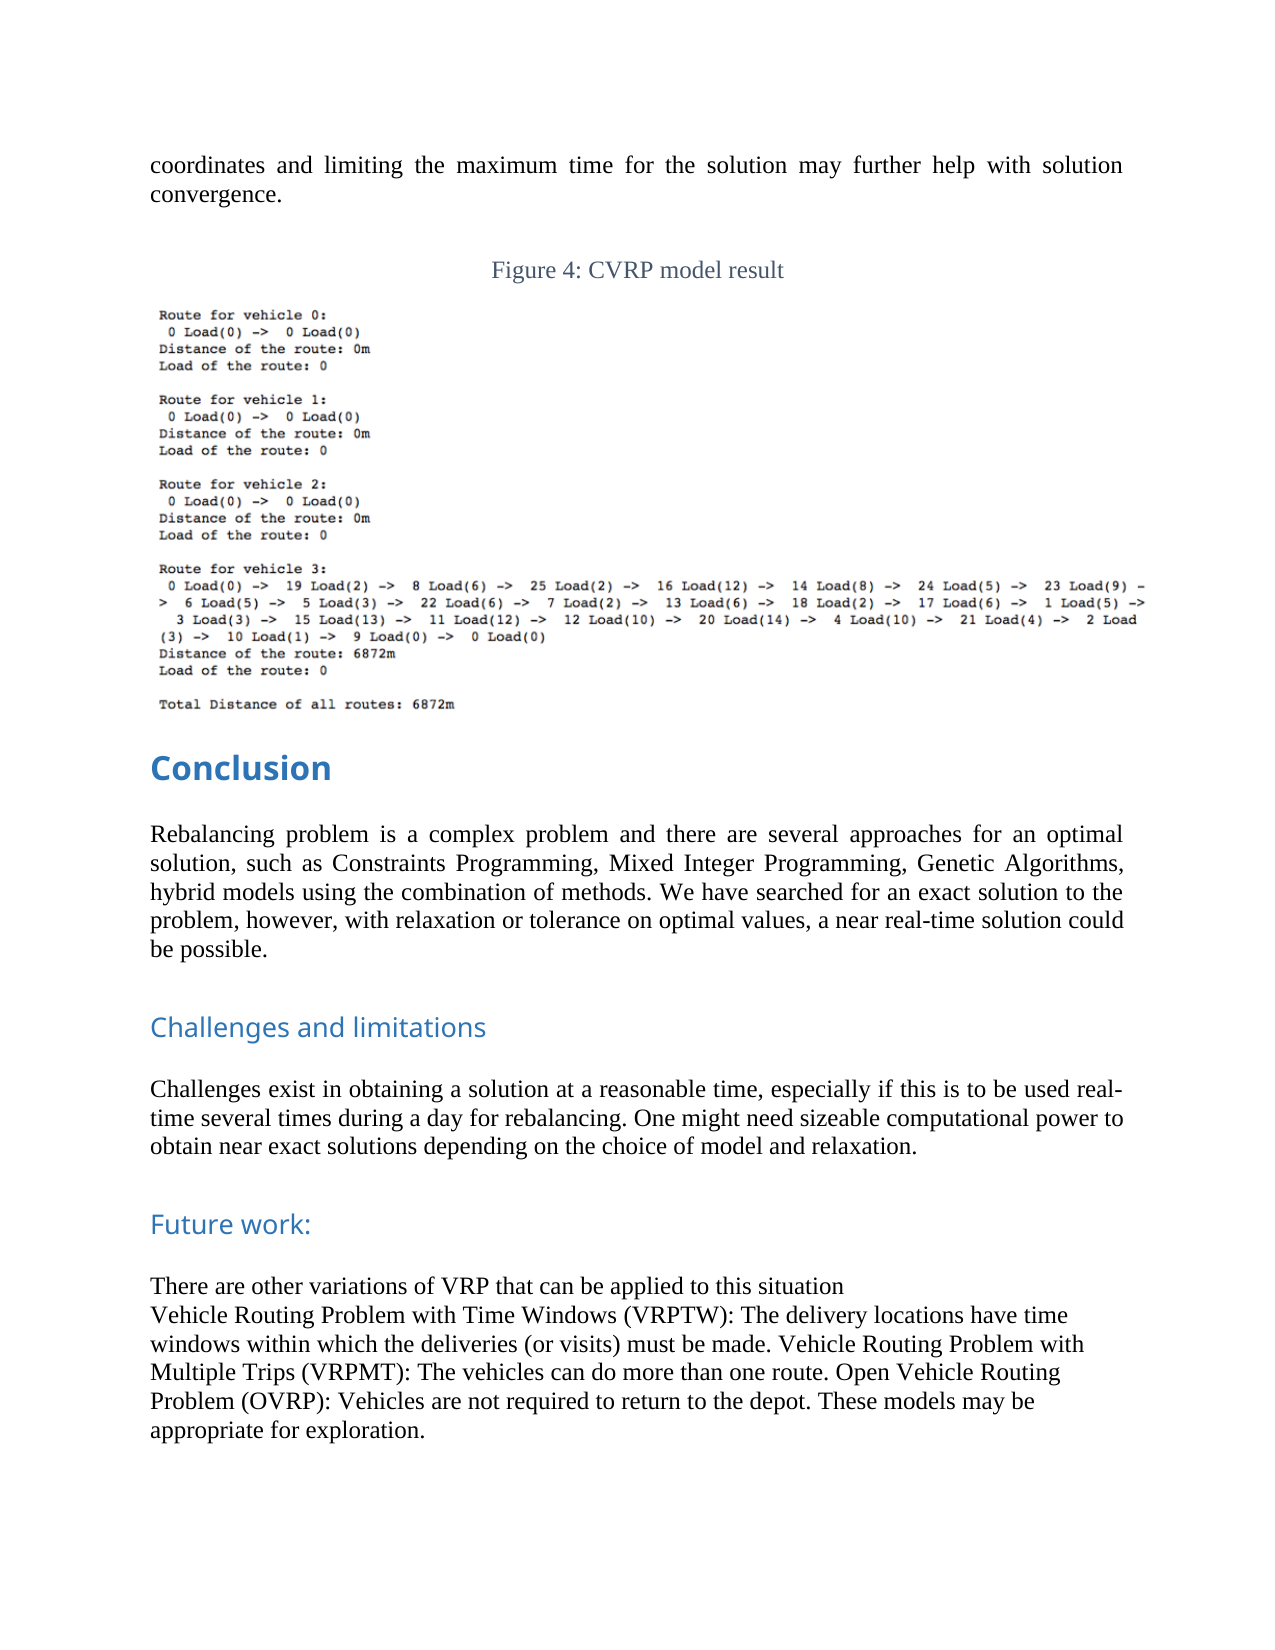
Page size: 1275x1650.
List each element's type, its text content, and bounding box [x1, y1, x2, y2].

subtitle Conclusion [150, 745, 1125, 790]
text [150, 150, 1125, 207]
text There are other variations of VRP that can be applied to this situation [150, 1271, 1125, 1300]
text Challenges exist in obtaining a solution at a reasonable time, especially if this is to be used real-time several times during a day for rebalancing. One might need sizeable computational power to obtain near exact solutions depending on the choice of model and relaxation. [150, 1074, 1125, 1160]
subtitle Future work: [150, 1206, 1125, 1242]
text Rebalancing problem is a complex problem and there are several approaches for an optimal solution, such as Constraints Programming, Mixed Integer Programming, Genetic Algorithms, hybrid models using the combination of methods. We have searched for an exact solution to the problem, however, with relaxation or tolerance on optimal values, a near real-time solution could be possible. [150, 819, 1125, 963]
text Vehicle Routing Problem with Time Windows (VRPTW): The delivery locations have time windows within which the deliveries (or visits) must be made. Vehicle Routing Problem with Multiple Trips (VRPMT): The vehicles can do more than one route. Open Vehicle Routing Problem (OVRP): Vehicles are not required to return to the depot. These models may be appropriate for exploration. [150, 1300, 1125, 1444]
subtitle Challenges and limitations [150, 1008, 1125, 1045]
picture [150, 304, 1162, 718]
